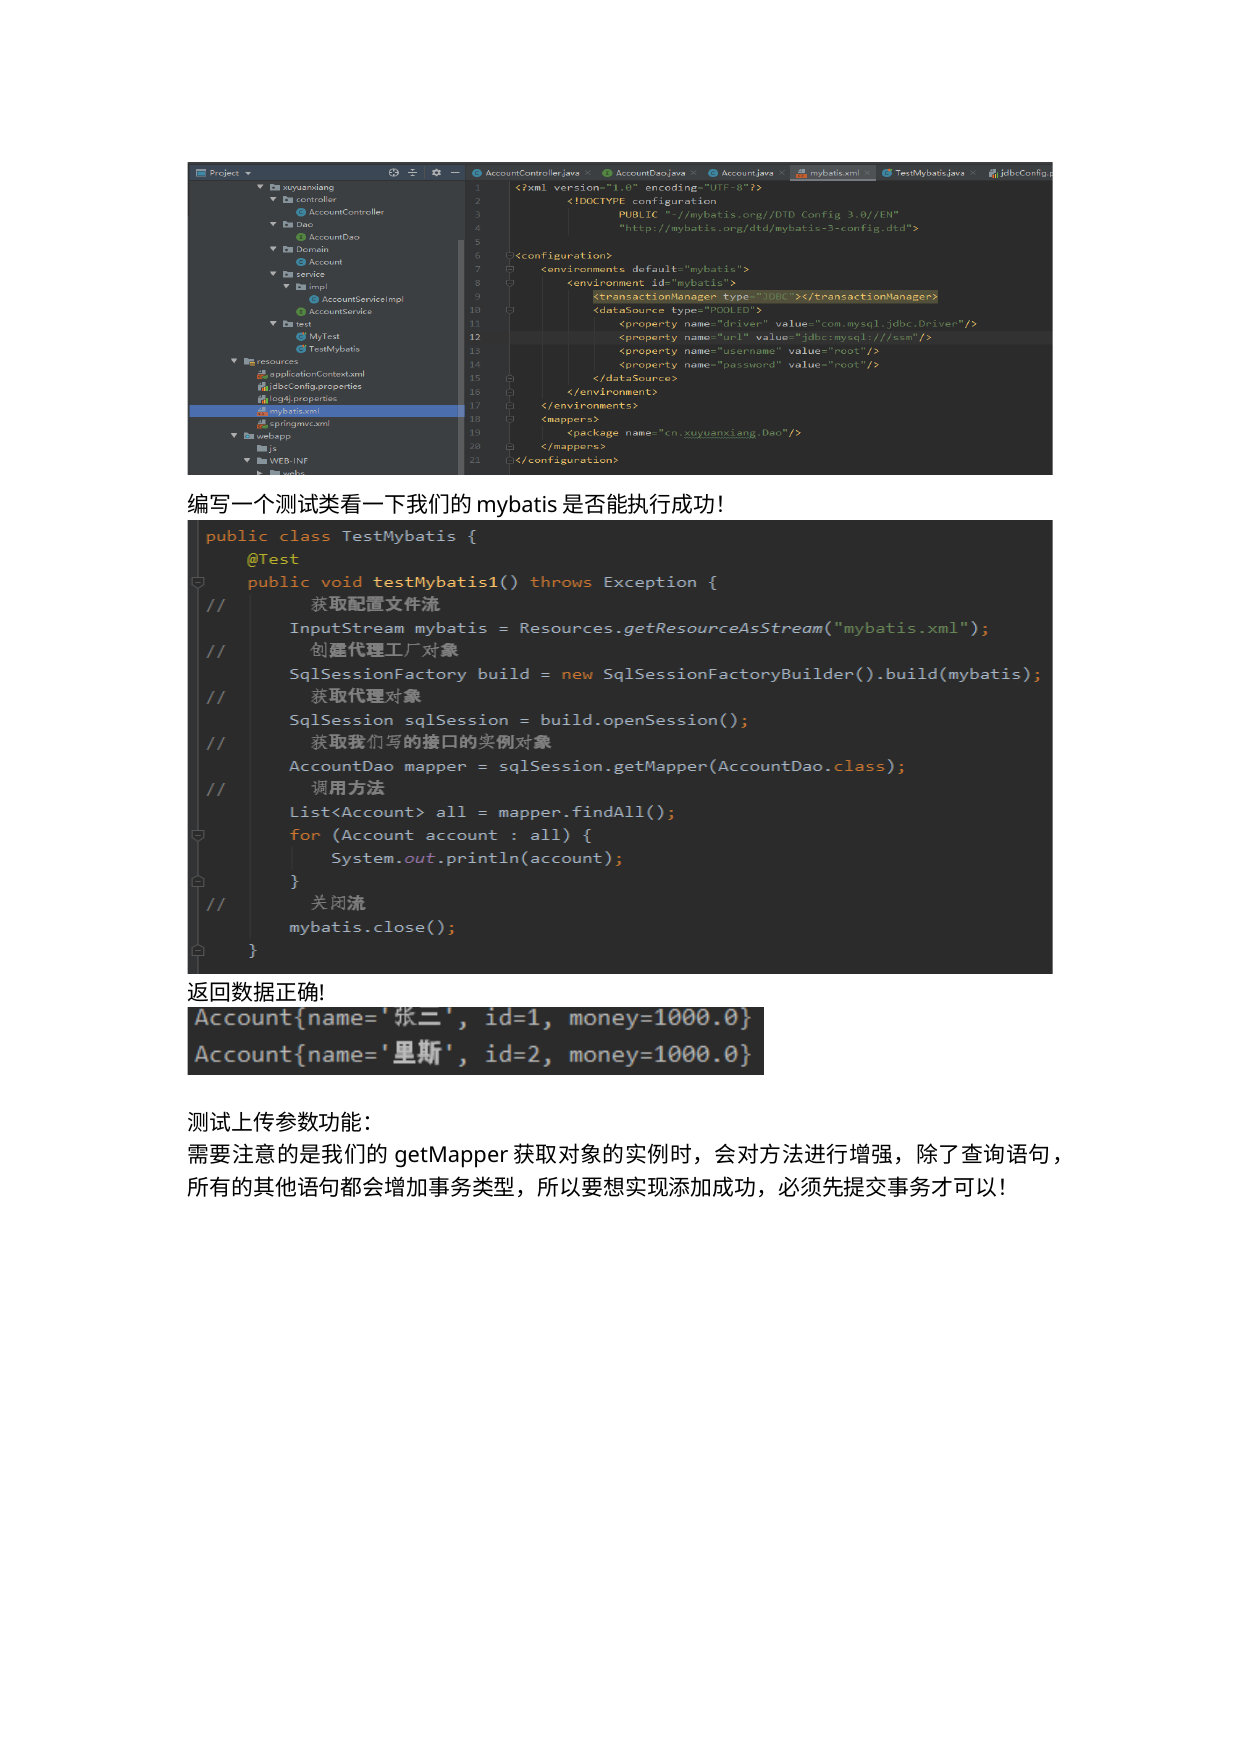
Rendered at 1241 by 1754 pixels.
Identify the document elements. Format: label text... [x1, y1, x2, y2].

picture [187, 162, 1053, 475]
text 测试上传参数功能： [187, 1104, 1053, 1137]
text 编写一个测试类看一下我们的mybatis是否能执行成功！ [187, 487, 1053, 519]
text 需要注意的是我们的getMapper获取对象的实例时，会对方法进行增强，除了查询语句，所有的其他语句都会增加事务类型，所以要想实现添加成功，必须先提交事务才可以！ [187, 1137, 1053, 1202]
text 返回数据正确! [187, 974, 1053, 1007]
picture [187, 1007, 764, 1075]
picture [187, 520, 1053, 974]
